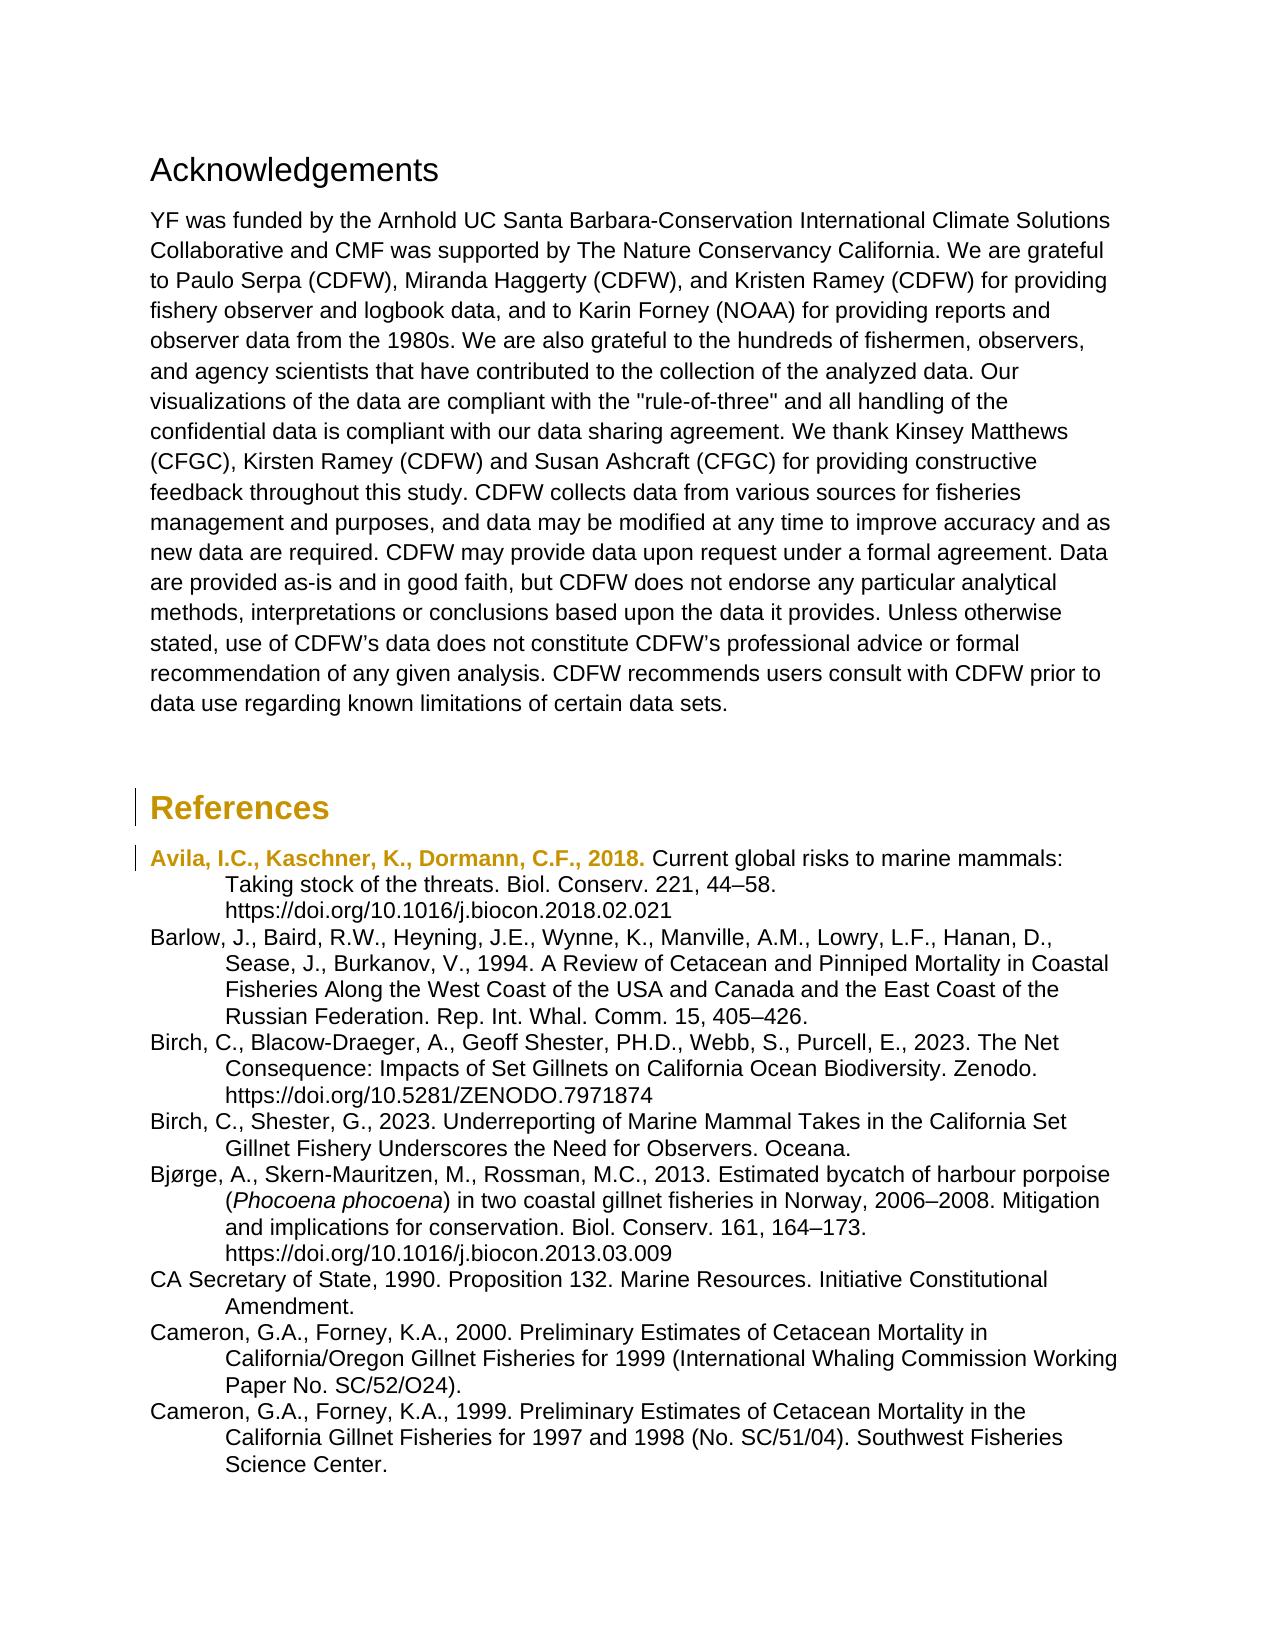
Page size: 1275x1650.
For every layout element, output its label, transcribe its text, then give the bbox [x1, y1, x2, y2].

subtitle References [150, 788, 1125, 826]
text Birch, C., Shester, G., 2023. Underreporting of Marine Mammal Takes in the California Set Gillnet Fishery Underscores the Need for Observers. Oceana. [150, 1108, 1125, 1161]
text CA Secretary of State, 1990. Proposition 132. Marine Resources. Initiative Constitutional Amendment. [150, 1266, 1125, 1319]
text Avila, I.C., Kaschner, K., Dormann, C.F., 2018. Current global risks to marine mammals: Taking stock of the threats. Biol. Conserv. 221, 44–58. https://doi.org/10.1016/j.biocon.2018.02.021 [150, 844, 1125, 924]
text Barlow, J., Baird, R.W., Heyning, J.E., Wynne, K., Manville, A.M., Lowry, L.F., Hanan, D., Sease, J., Burkanov, V., 1994. A Review of Cetacean and Pinniped Mortality in Coastal Fisheries Along the West Coast of the USA and Canada and the East Coast of the Russian Federation. Rep. Int. Whal. Comm. 15, 405–426. [150, 924, 1125, 1029]
text Bjørge, A., Skern-Mauritzen, M., Rossman, M.C., 2013. Estimated bycatch of harbour porpoise (Phocoena phocoena) in two coastal gillnet fisheries in Norway, 2006–2008. Mitigation and implications for conservation. Biol. Conserv. 161, 164–173. https://doi.org/10.1016/j.biocon.2013.03.009 [150, 1161, 1125, 1266]
text Cameron, G.A., Forney, K.A., 2000. Preliminary Estimates of Cetacean Mortality in California/Oregon Gillnet Fisheries for 1999 (International Whaling Commission Working Paper No. SC/52/O24). [150, 1319, 1125, 1398]
text Cameron, G.A., Forney, K.A., 1999. Preliminary Estimates of Cetacean Mortality in the California Gillnet Fisheries for 1997 and 1998 (No. SC/51/04). Southwest Fisheries Science Center. [150, 1398, 1125, 1477]
text Birch, C., Blacow-Draeger, A., Geoff Shester, PH.D., Webb, S., Purcell, E., 2023. The Net Consequence: Impacts of Set Gillnets on California Ocean Biodiversity. Zenodo. https://doi.org/10.5281/ZENODO.7971874 [150, 1029, 1125, 1108]
subtitle Acknowledgements [150, 150, 1125, 188]
text YF was funded by the Arnhold UC Santa Barbara-Conservation International Climate Solutions Collaborative and CMF was supported by The Nature Conservancy California. We are grateful to Paulo Serpa (CDFW), Miranda Haggerty (CDFW), and Kristen Ramey (CDFW) for providing fishery observer and logbook data, and to Karin Forney (NOAA) for providing reports and observer data from the 1980s. We are also grateful to the hundreds of fishermen, observers, and agency scientists that have contributed to the collection of the analyzed data. Our visualizations of the data are compliant with the "rule-of-three" and all handling of the confidential data is compliant with our data sharing agreement. We thank Kinsey Matthews (CFGC), Kirsten Ramey (CDFW) and Susan Ashcraft (CFGC) for providing constructive feedback throughout this study. CDFW collects data from various sources for fisheries management and purposes, and data may be modified at any time to improve accuracy and as new data are required. CDFW may provide data upon request under a formal agreement. Data are provided as-is and in good faith, but CDFW does not endorse any particular analytical methods, interpretations or conclusions based upon the data it provides. Unless otherwise stated, use of CDFW’s data does not constitute CDFW’s professional advice or formal recommendation of any given analysis. CDFW recommends users consult with CDFW prior to data use regarding known limitations of certain data sets. [150, 207, 1125, 716]
